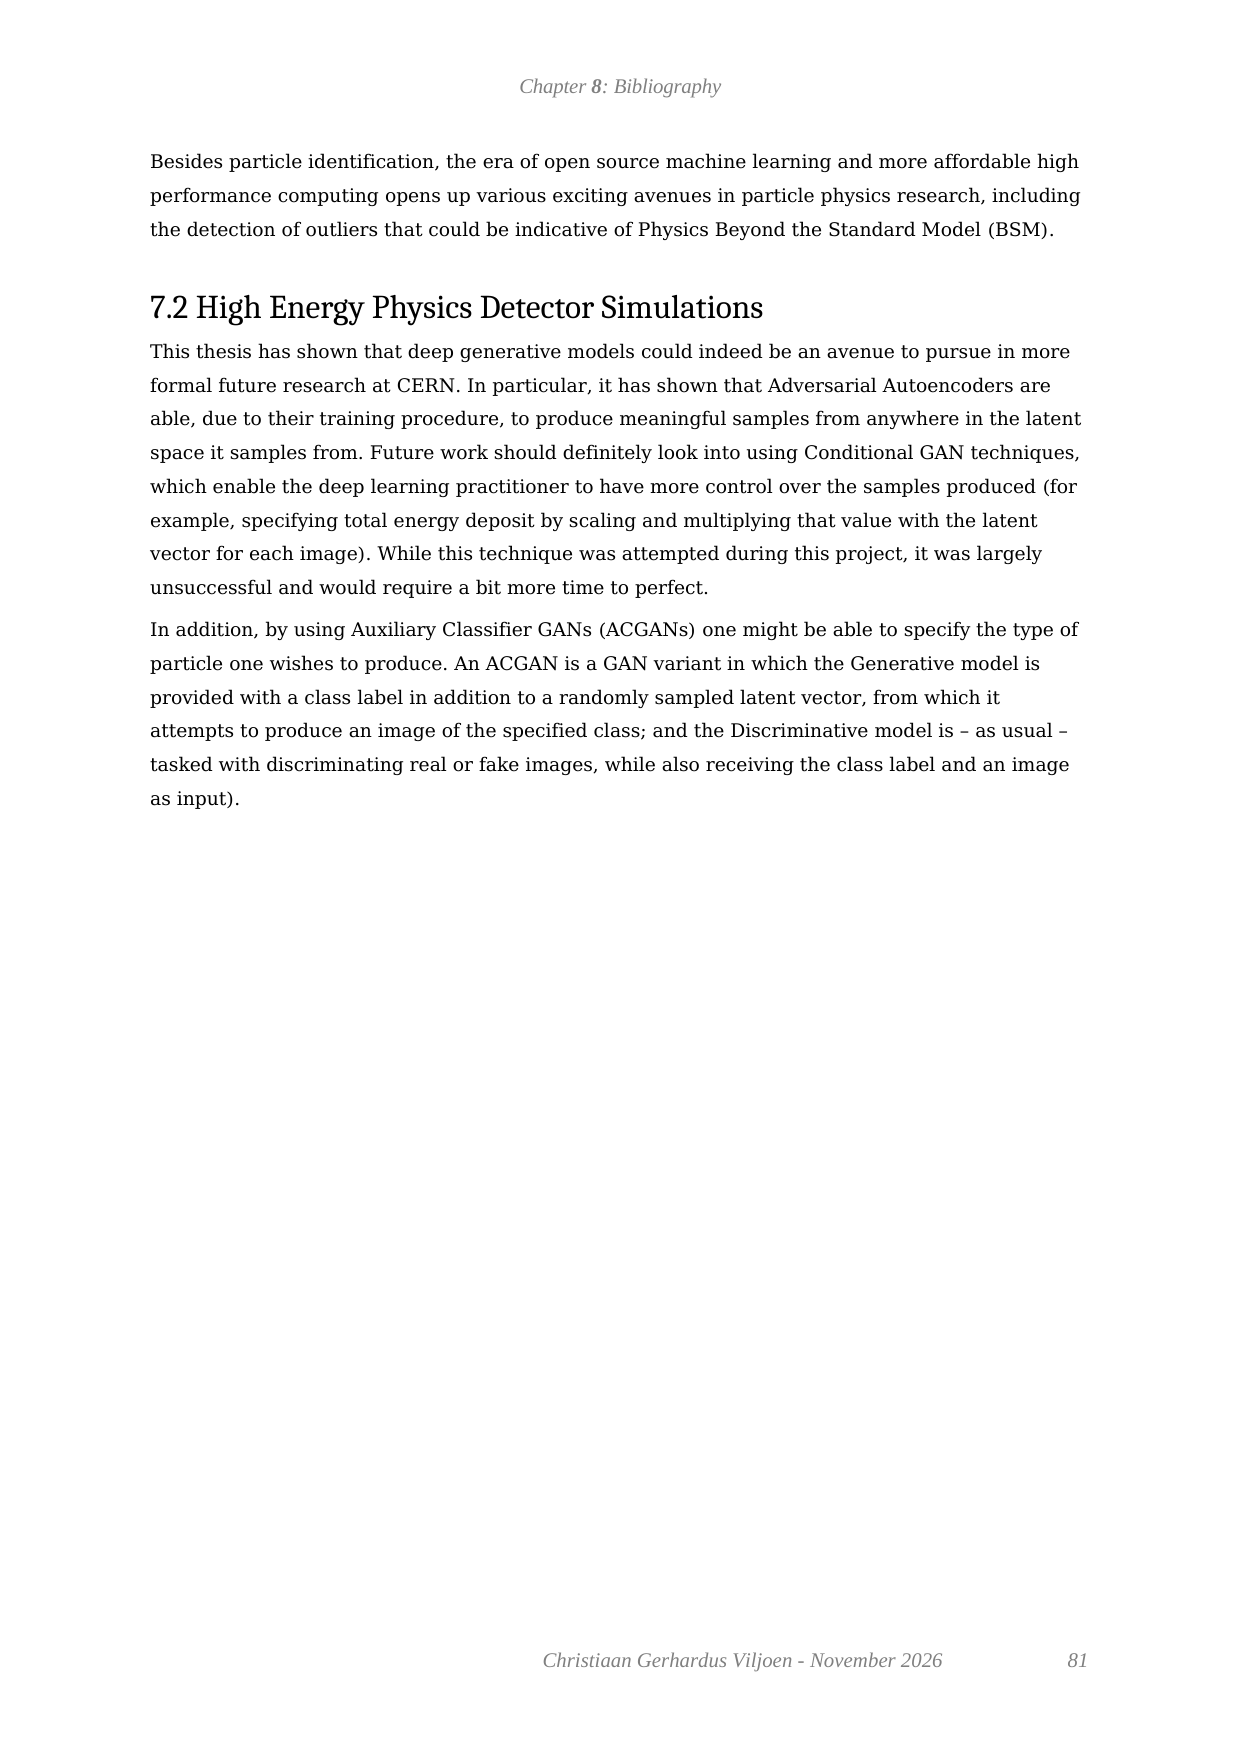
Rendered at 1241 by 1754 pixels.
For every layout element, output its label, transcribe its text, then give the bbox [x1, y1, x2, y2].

subtitle High Energy Physics Detector Simulations [150, 289, 1090, 327]
text This thesis has shown that deep generative models could indeed be an avenue to pursue in more formal future research at CERN. In particular, it has shown that Adversarial Autoencoders are able, due to their training procedure, to produce meaningful samples from anywhere in the latent space it samples from. Future work should definitely look into using Conditional GAN techniques, which enable the deep learning practitioner to have more control over the samples produced (for example, specifying total energy deposit by scaling and multiplying that value with the latent vector for each image). While this technique was attempted during this project, it was largely unsuccessful and would require a bit more time to perfect. [150, 339, 1090, 598]
text In addition, by using Auxiliary Classifier GANs (ACGANs) one might be able to specify the type of particle one wishes to produce. An ACGAN is a GAN variant in which the Generative model is provided with a class label in addition to a randomly sampled latent vector, from which it attempts to produce an image of the specified class; and the Discriminative model is – as usual – tasked with discriminating real or fake images, while also receiving the class label and an image as input). [150, 618, 1090, 809]
text Besides particle identification, the era of open source machine learning and more affordable high performance computing opens up various exciting avenues in particle physics research, including the detection of outliers that could be indicative of Physics Beyond the Standard Model (BSM). [150, 150, 1090, 240]
